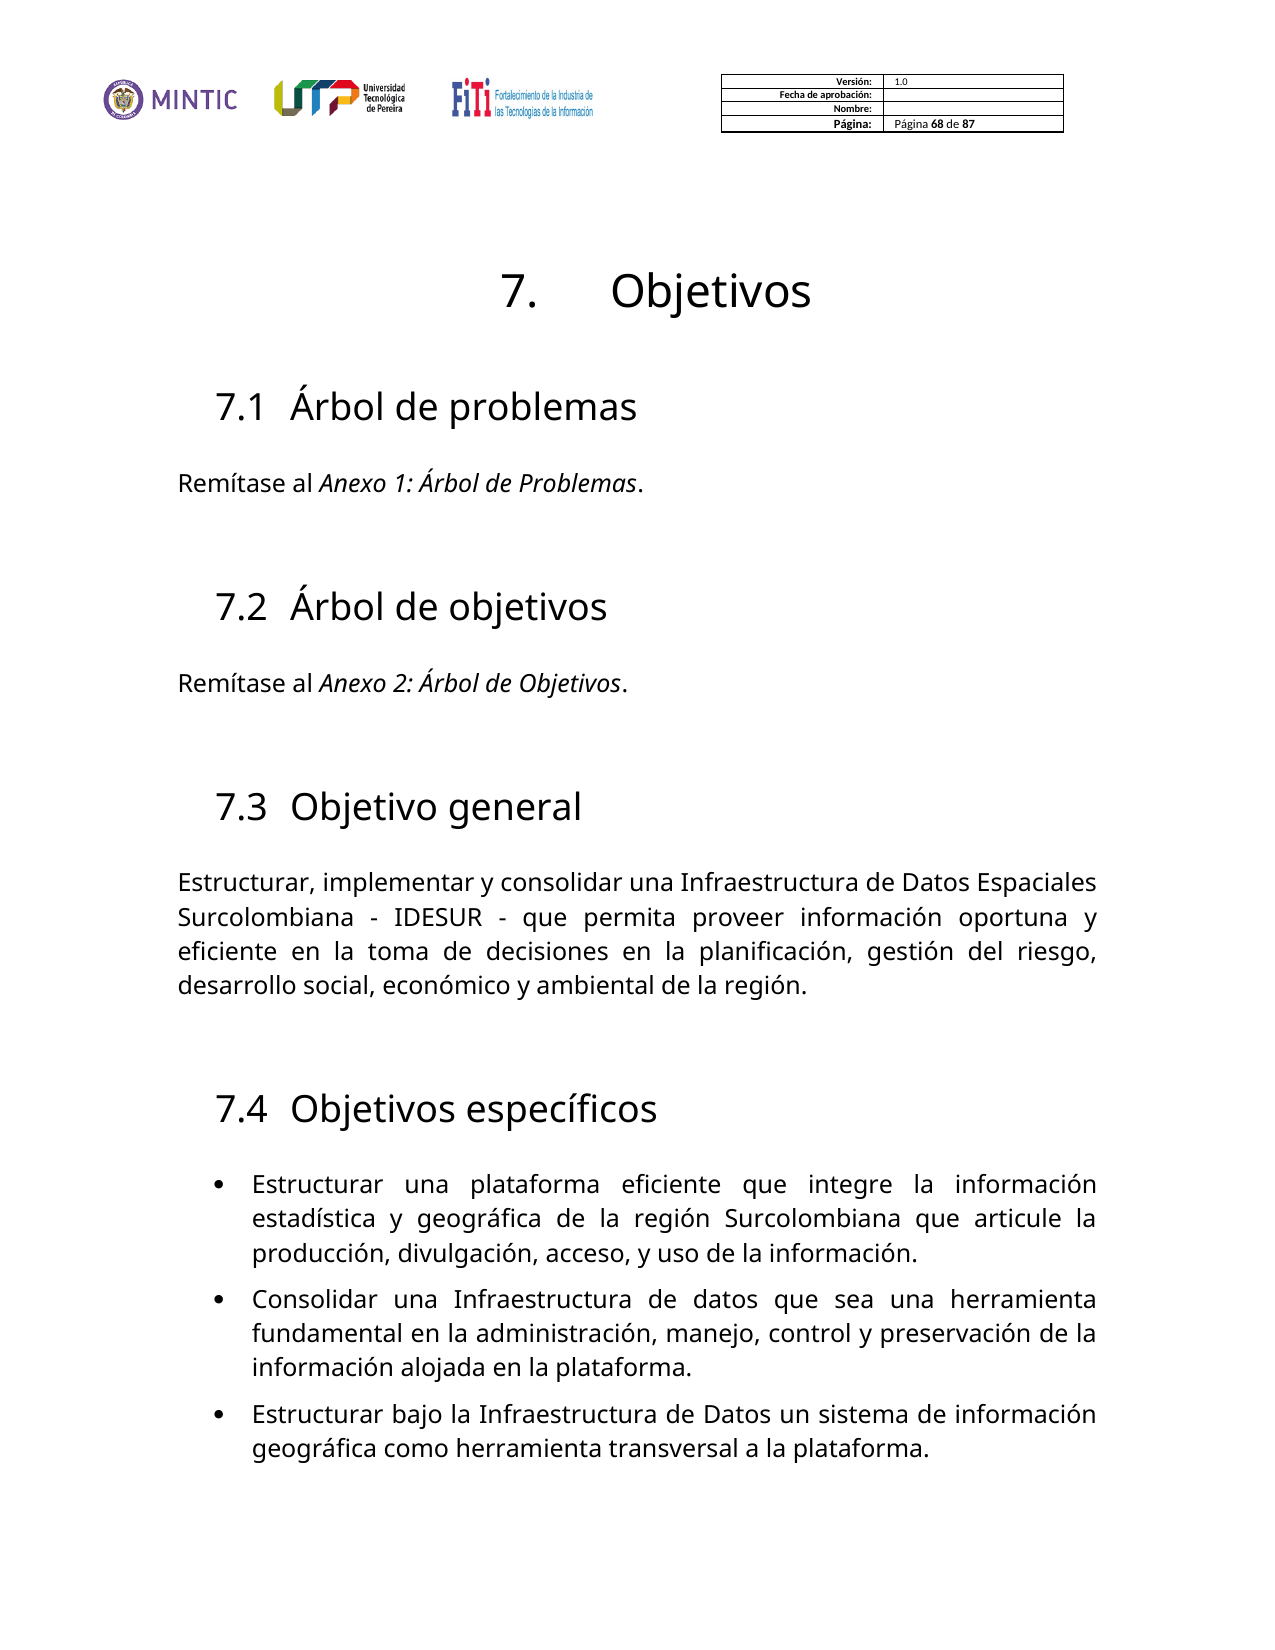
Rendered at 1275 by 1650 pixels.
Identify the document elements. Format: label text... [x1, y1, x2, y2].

text Remítase al Anexo 2: Árbol de Objetivos. [177, 665, 1098, 699]
text Estructurar, implementar y consolidar una Infraestructura de Datos Espaciales Surcolombiana - IDESUR - que permita proveer información oportuna y eficiente en la toma de decisiones en la planificación, gestión del riesgo, desarrollo social, económico y ambiental de la región. [177, 865, 1098, 1001]
list Estructurar una plataforma eficiente que integre la información estadística y geográfica de la región Surcolombiana que articule la producción, divulgación, acceso, y uso de la información. [214, 1167, 1098, 1269]
subtitle Objetivos específicos [215, 1082, 1098, 1133]
subtitle Objetivos [215, 259, 1098, 321]
list Estructurar bajo la Infraestructura de Datos un sistema de información geográfica como herramienta transversal a la plataforma. [214, 1396, 1098, 1464]
list Consolidar una Infraestructura de datos que sea una herramienta fundamental en la administración, manejo, control y preservación de la información alojada en la plataforma. [214, 1282, 1098, 1384]
picture [97, 76, 238, 127]
picture [274, 80, 405, 116]
text Remítase al Anexo 1: Árbol de Problemas. [177, 466, 1098, 499]
subtitle Árbol de problemas [215, 380, 1098, 431]
subtitle Objetivo general [215, 780, 1098, 831]
subtitle Árbol de objetivos [215, 580, 1098, 631]
picture [448, 76, 595, 121]
